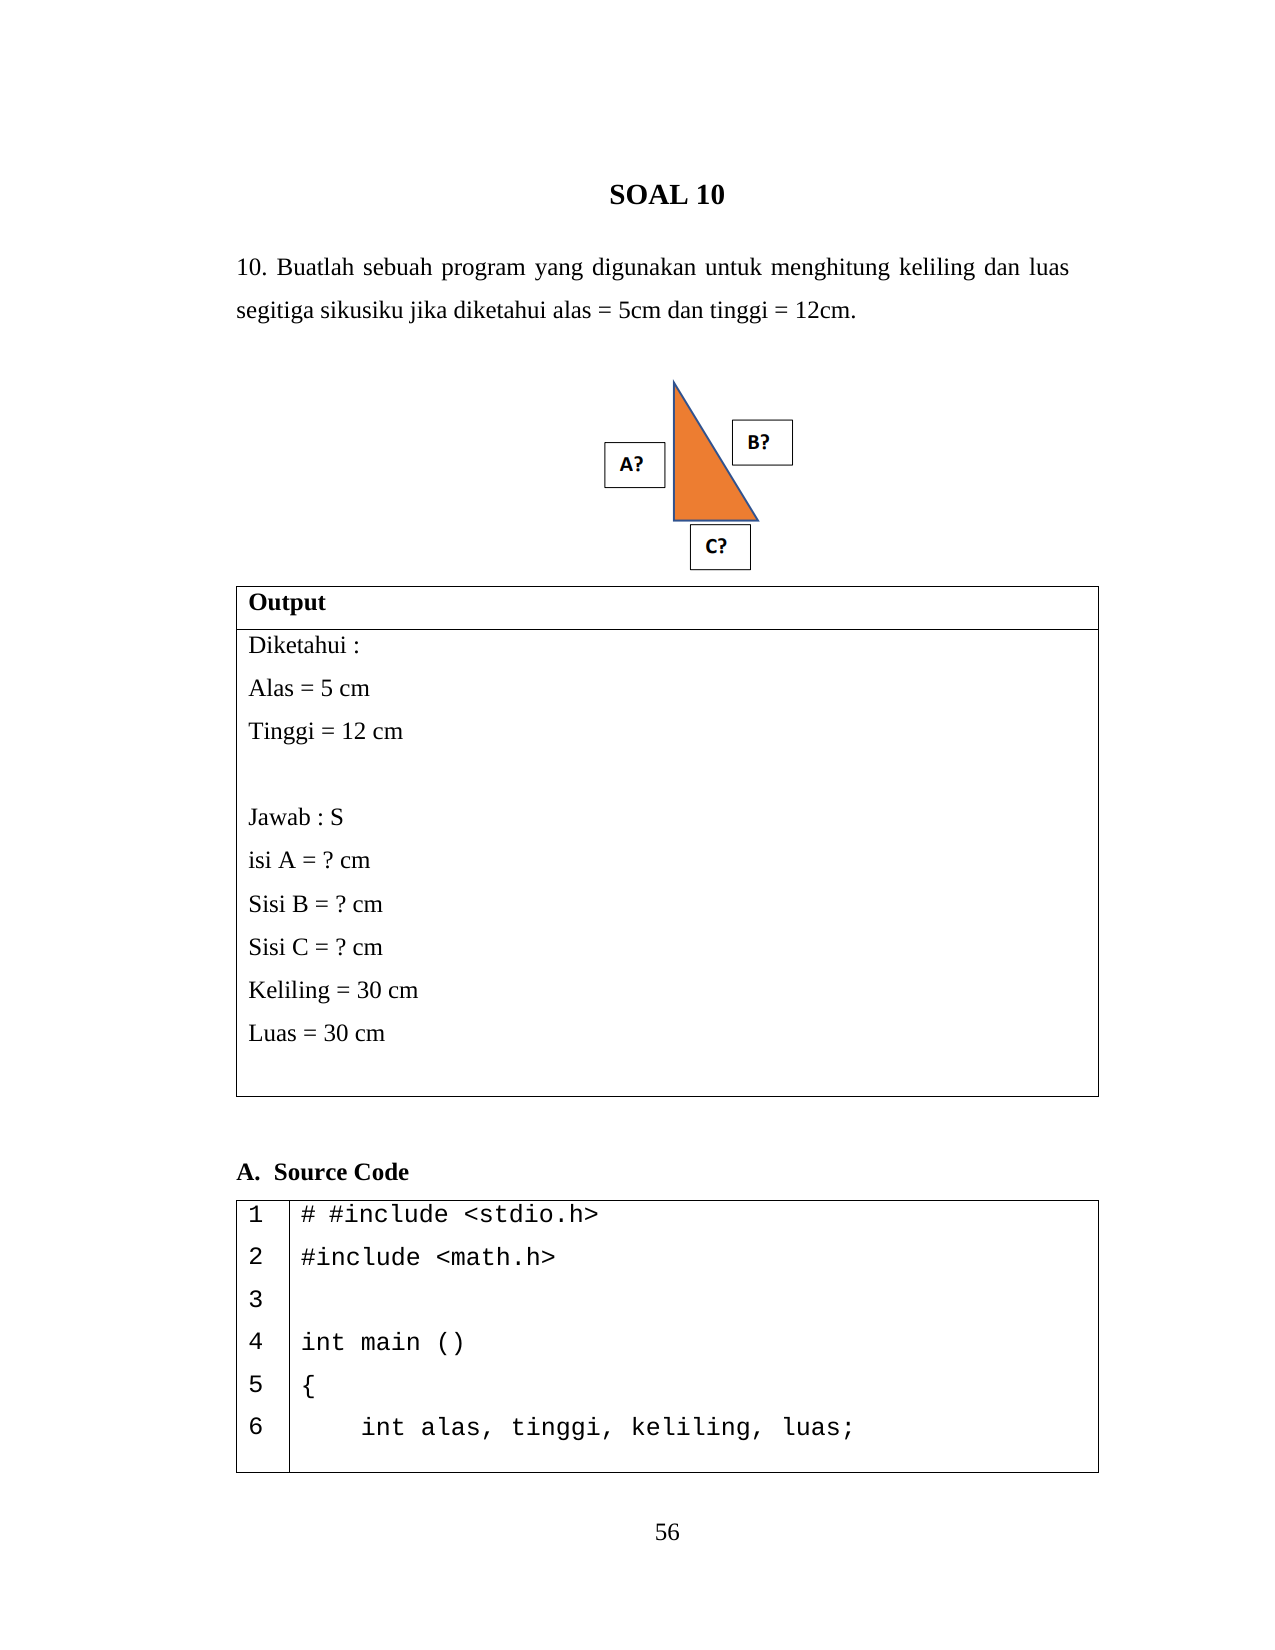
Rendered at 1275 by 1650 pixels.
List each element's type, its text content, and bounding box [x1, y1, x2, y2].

subtitle SOAL 10 [236, 177, 1098, 211]
table_cell Diketahui : Alas = 5 cm Tinggi = 12 cm Jawab : S isi A = ? cm Sisi B = ? cm Sisi C = ? cm Keliling = 30 cm Luas = 30 cm [237, 630, 1098, 1096]
table_header Output [237, 587, 1098, 629]
subtitle Source Code [236, 1157, 1098, 1186]
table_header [237, 1201, 289, 1472]
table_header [290, 1201, 1098, 1472]
text 10. Buatlah sebuah program yang digunakan untuk menghitung keliling dan luas segitiga sikusiku jika diketahui alas = 5cm dan tinggi = 12cm. [236, 252, 1069, 324]
picture [563, 370, 848, 586]
